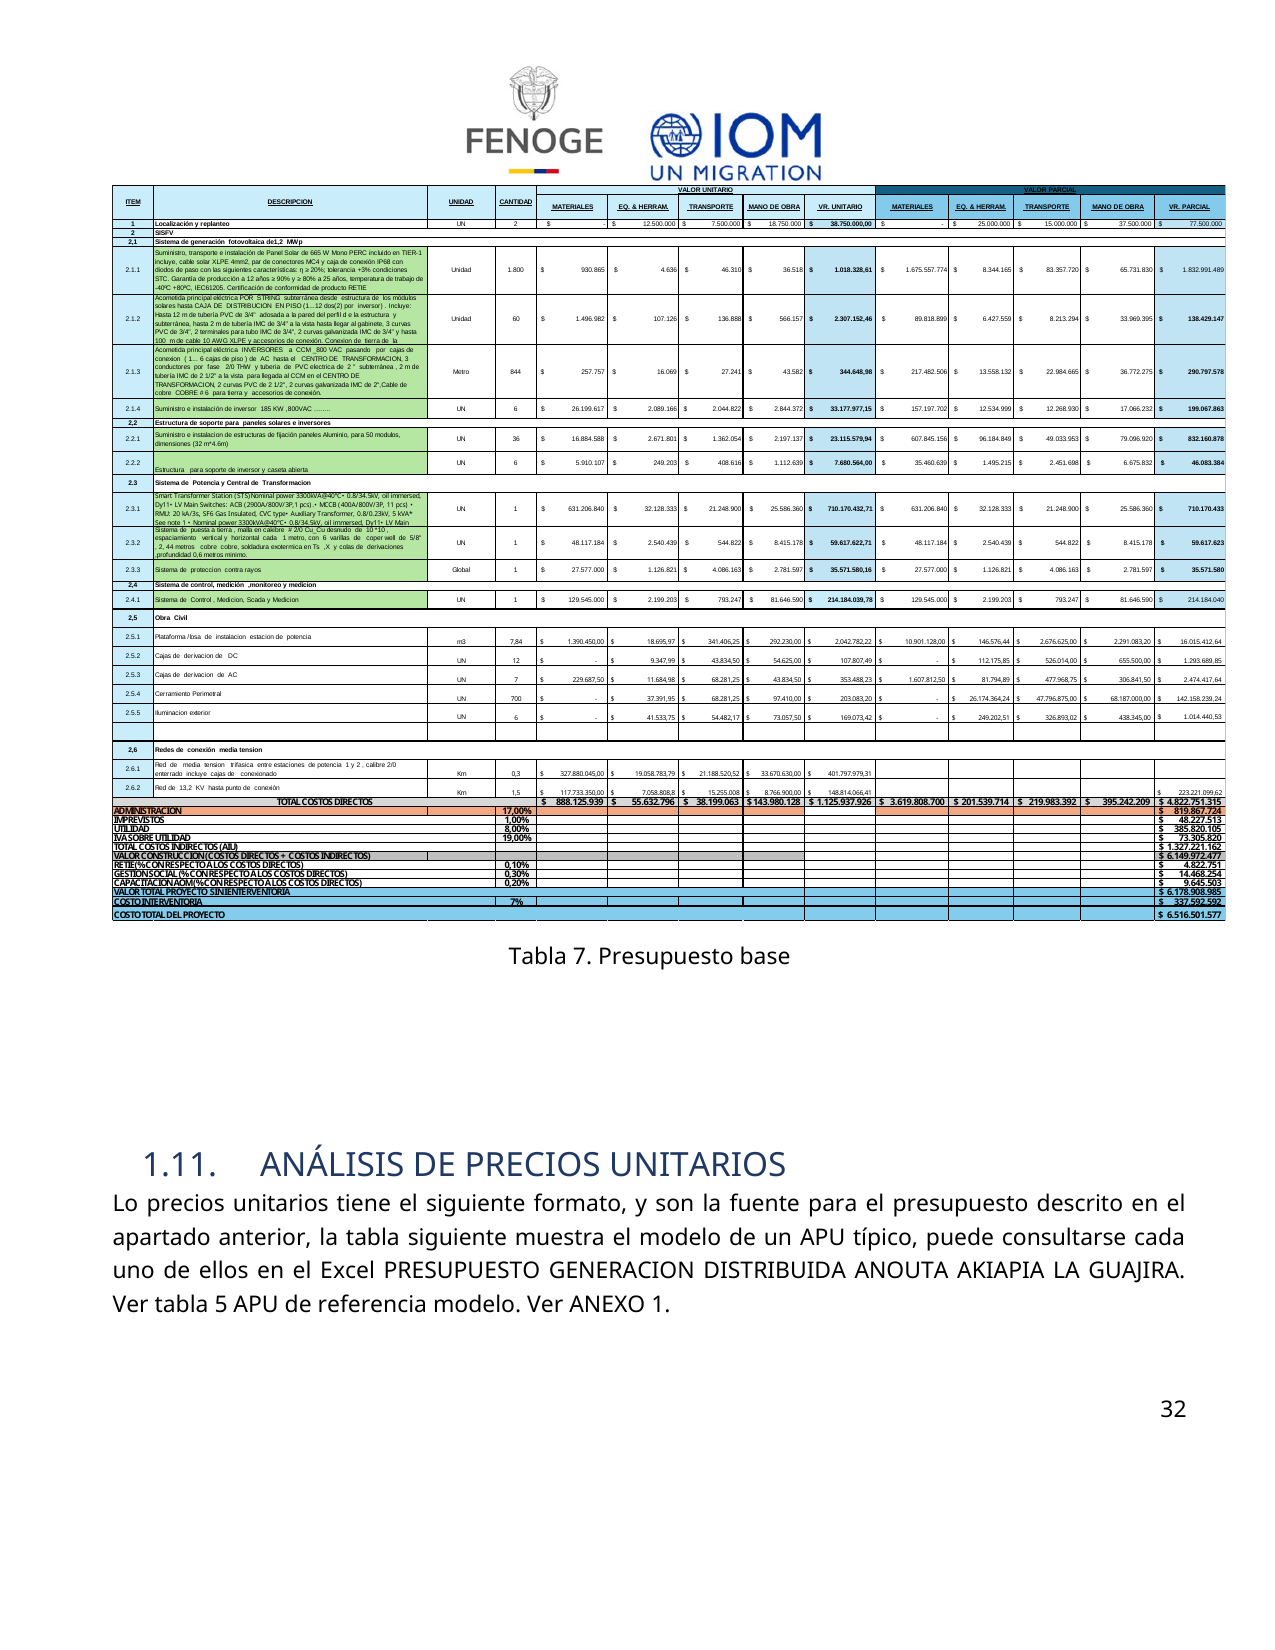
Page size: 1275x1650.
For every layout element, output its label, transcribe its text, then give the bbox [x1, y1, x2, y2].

subtitle ANÁLISIS DE PRECIOS UNITARIOS [142, 1141, 1186, 1187]
picture [450, 60, 622, 179]
picture [646, 111, 825, 182]
text Tabla 7. Presupuesto base [112, 939, 1186, 971]
text Lo precios unitarios tiene el siguiente formato, y son la fuente para el presupuesto descrito en el apartado anterior, la tabla siguiente muestra el modelo de un APU típico, puede consultarse cada uno de ellos en el Excel PRESUPUESTO GENERACION DISTRIBUIDA ANOUTA AKIAPIA LA GUAJIRA. Ver tabla 5 APU de referencia modelo. Ver ANEXO 1. [112, 1187, 1186, 1319]
